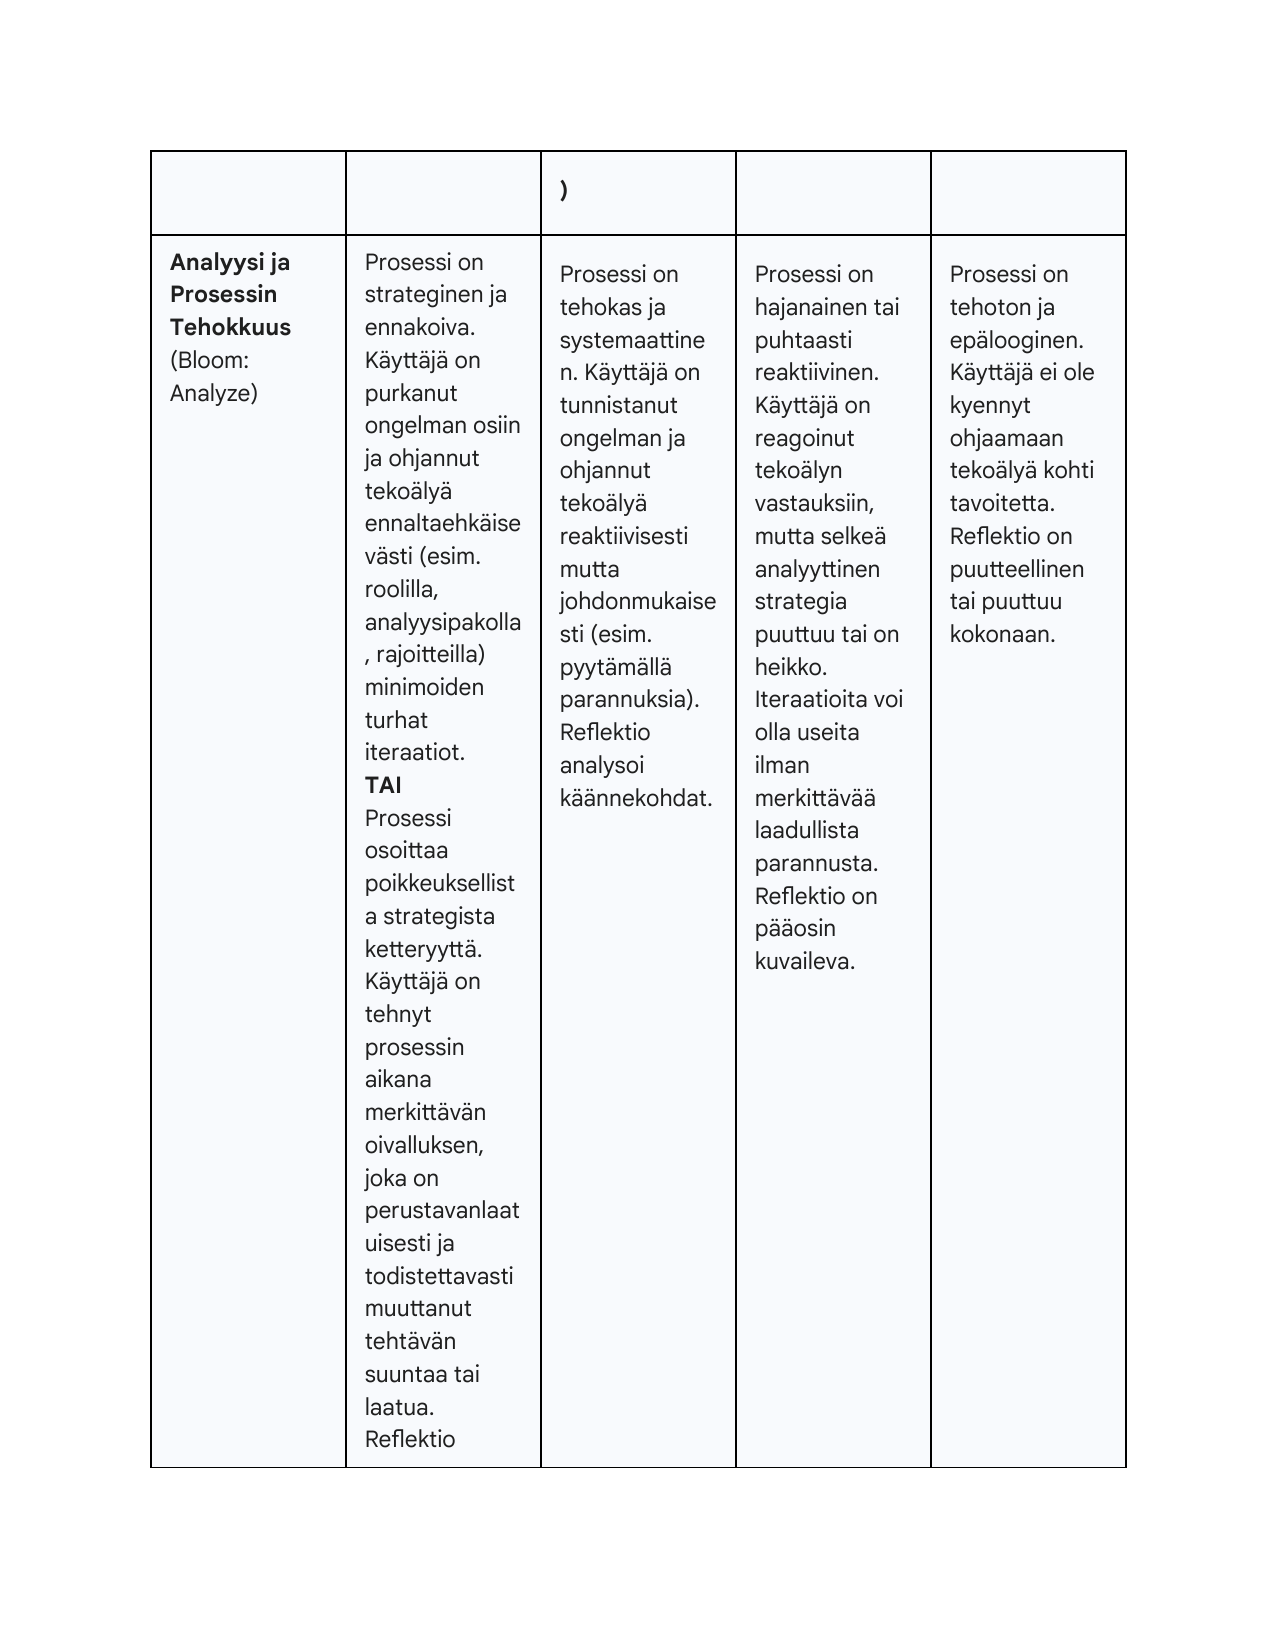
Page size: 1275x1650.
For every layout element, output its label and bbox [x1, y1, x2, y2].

table_header [347, 152, 540, 234]
table_cell [347, 236, 540, 1467]
table_header [542, 152, 735, 234]
table_cell [737, 236, 930, 1467]
table_header [152, 152, 345, 234]
table_cell [542, 236, 735, 1467]
table_cell [152, 236, 345, 1467]
table_header [737, 152, 930, 234]
table_header [932, 152, 1125, 234]
table_cell [932, 236, 1125, 1467]
